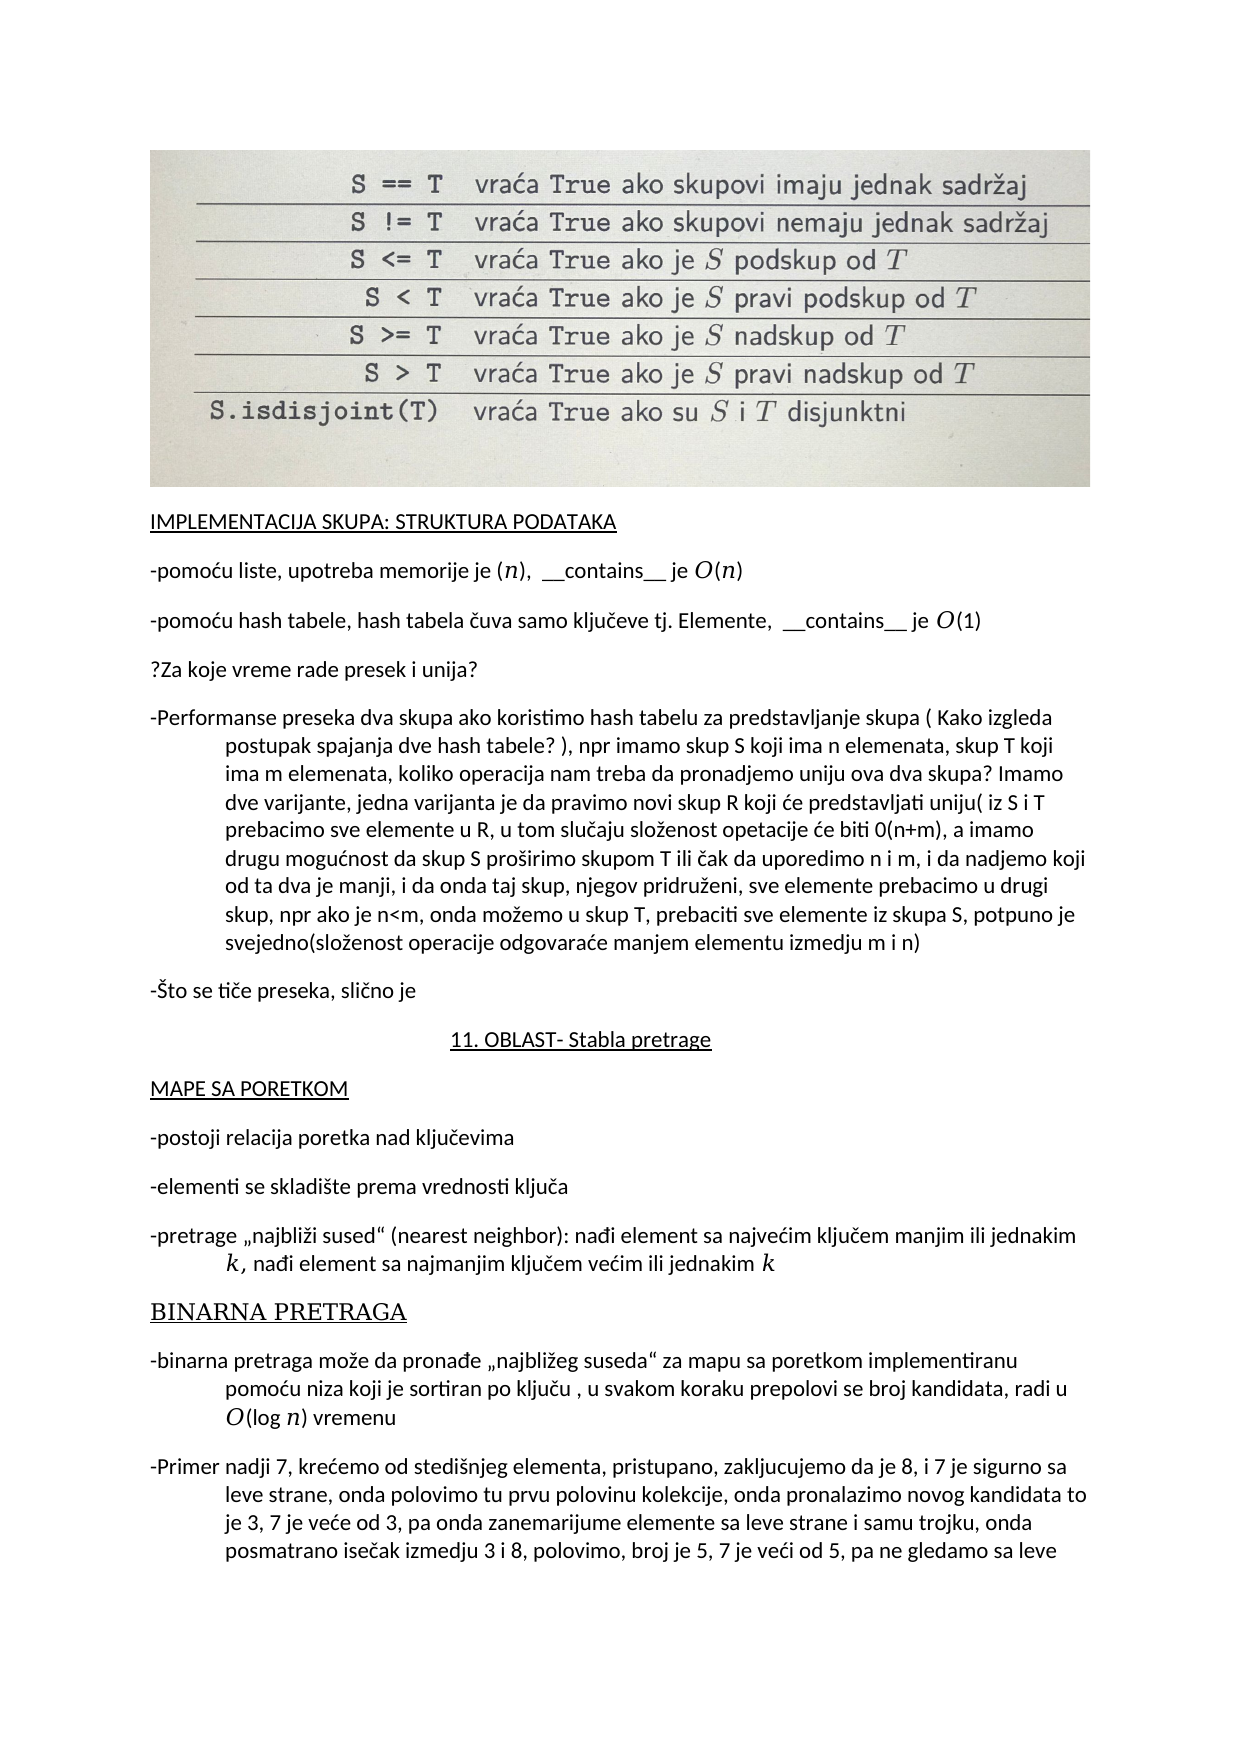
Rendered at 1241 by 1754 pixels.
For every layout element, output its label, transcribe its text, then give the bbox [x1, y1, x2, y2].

text -pomoću hash tabele, hash tabela čuva samo ključeve tj. Elemente, __contains__ je 𝑂(1) [150, 605, 1090, 634]
text IMPLEMENTACIJA SKUPA: STRUKTURA PODATAKA [150, 507, 1090, 535]
text -Performanse preseka dva skupa ako koristimo hash tabelu za predstavljanje skupa ( Kako izgleda postupak spajanja dve hash tabele? ), npr imamo skup S koji ima n elemenata, skup T koji ima m elemenata, koliko operacija nam treba da pronadjemo uniju ova dva skupa? Imamo dve varijante, jedna varijanta je da pravimo novi skup R koji će predstavljati uniju( iz S i T prebacimo sve elemente u R, u tom slučaju složenost opetacije će biti 0(n+m), a imamo drugu mogućnost da skup S proširimo skupom T ili čak da uporedimo n i m, i da nadjemo koji od ta dva je manji, i da onda taj skup, njegov pridruženi, sve elemente prebacimo u drugi skup, npr ako je n<m, onda možemo u skup T, prebaciti sve elemente iz skupa S, potpuno je svejedno(složenost operacije odgovaraće manjem elementu izmedju m i n) [150, 703, 1090, 956]
text -pomoću liste, upotreba memorije je (𝑛), __contains__ je 𝑂(𝑛) [150, 556, 1090, 584]
text MAPE SA PORETKOM [150, 1074, 1090, 1102]
text ?Za koje vreme rade presek i unija? [150, 655, 1090, 683]
text -Što se tiče preseka, slično je [150, 977, 1090, 1004]
text 11. OBLAST- Stabla pretrage [150, 1025, 1090, 1053]
text -pretrage „najbliži sused“ (nearest neighbor): nađi element sa najvećim ključem manjim ili jednakim 𝑘, nađi element sa najmanjim ključem većim ili jednakim 𝑘 [150, 1221, 1090, 1277]
text -postoji relacija poretka nad ključevima [150, 1123, 1090, 1151]
text -elementi se skladište prema vrednosti ključa [150, 1172, 1090, 1200]
picture [150, 150, 1091, 487]
text -binarna pretraga može da pronađe „najbližeg suseda“ za mapu sa poretkom implementiranu pomoću niza koji je sortiran po ključu , u svakom koraku prepolovi se broj kandidata, radi u 𝑂(log 𝑛) vremenu [150, 1346, 1090, 1431]
text BINARNA PRETRAGA [150, 1298, 1090, 1326]
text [150, 1452, 1090, 1564]
